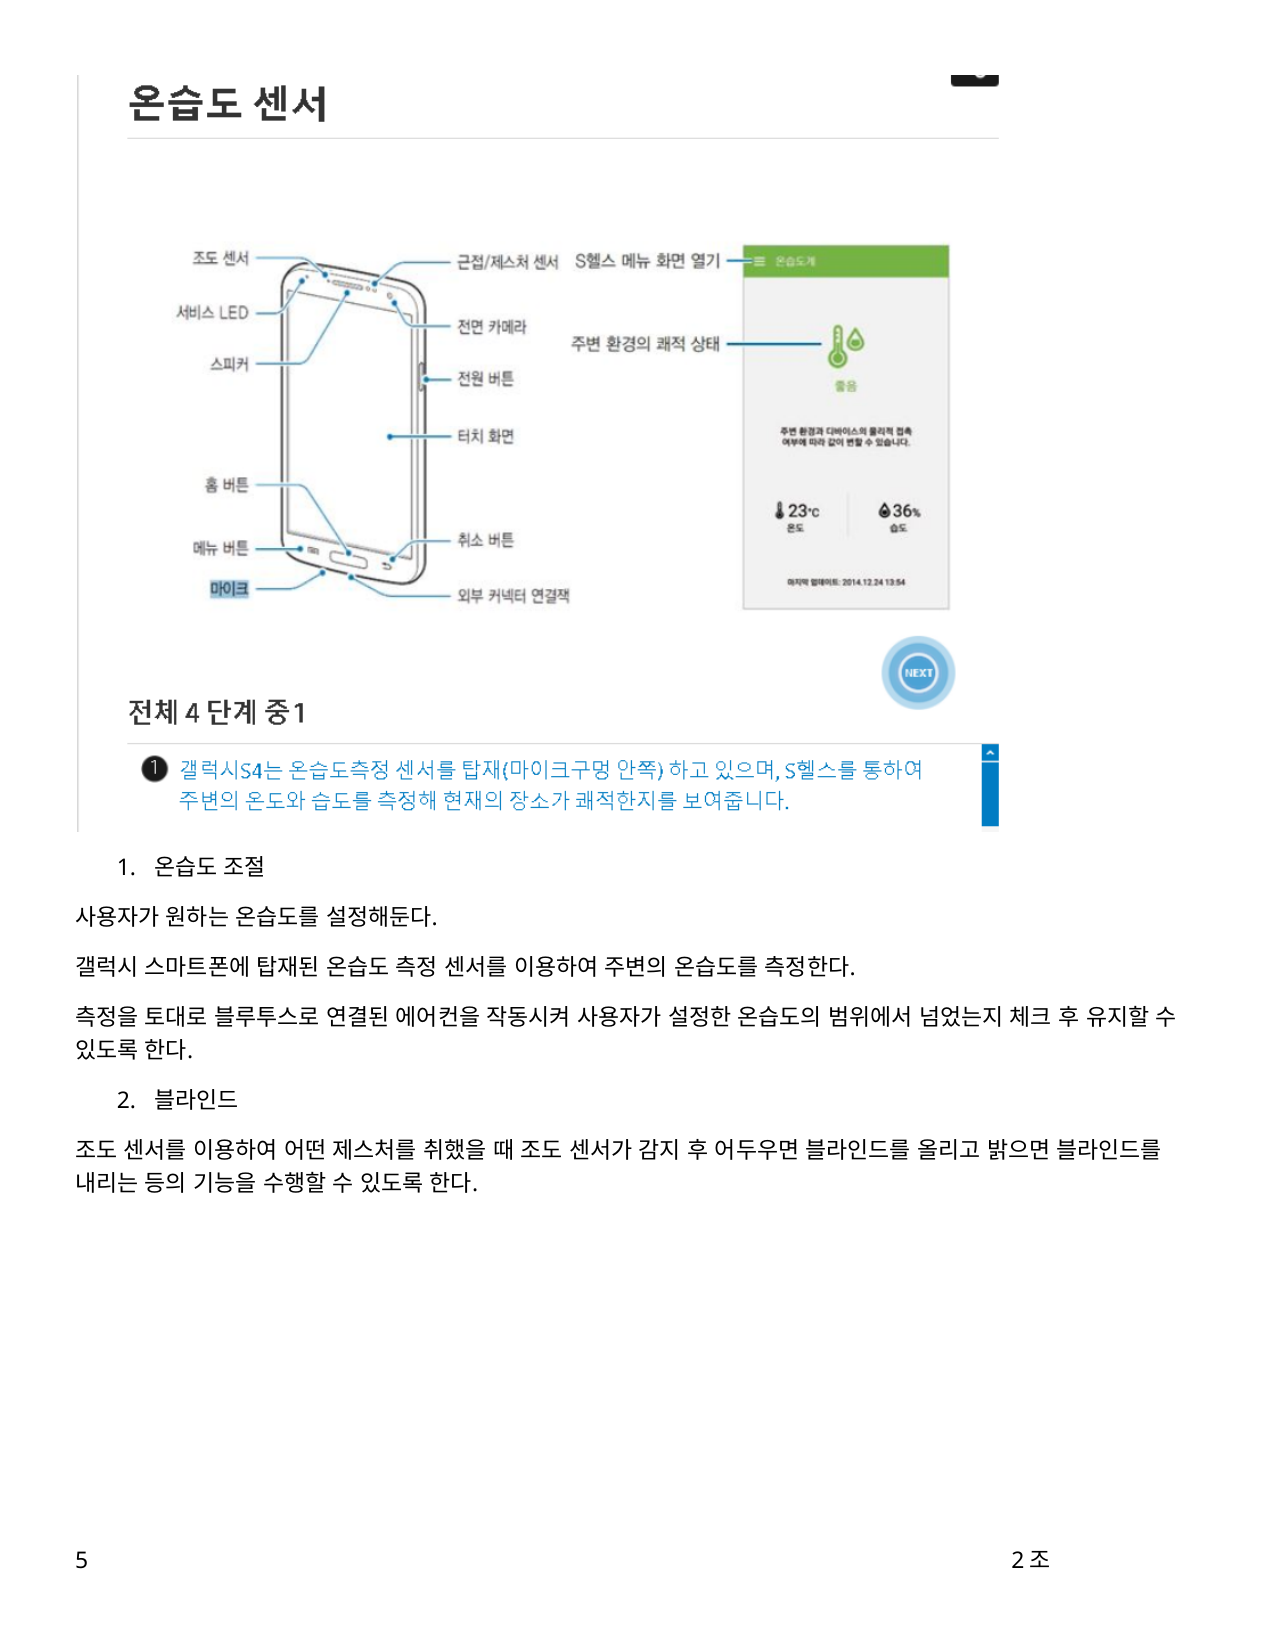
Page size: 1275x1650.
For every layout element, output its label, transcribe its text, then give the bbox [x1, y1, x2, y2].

picture [75, 75, 1016, 832]
text 측정을 토대로 블루투스로 연결된 에어컨을 작동시켜 사용자가 설정한 온습도의 범위에서 넘었는지 체크 후 유지할 수 있도록 한다. [75, 999, 1200, 1065]
text 갤럭시 스마트폰에 탑재된 온습도 측정 센서를 이용하여 주변의 온습도를 측정한다. [75, 949, 1200, 982]
list 블라인드 [117, 1082, 1200, 1115]
text 조도 센서를 이용하여 어떤 제스처를 취했을 때 조도 센서가 감지 후 어두우면 블라인드를 올리고 밝으면 블라인드를 내리는 등의 기능을 수행할 수 있도록 한다. [75, 1132, 1200, 1198]
list 온습도 조절 [117, 849, 1200, 882]
text 사용자가 원하는 온습도를 설정해둔다. [75, 899, 1200, 932]
